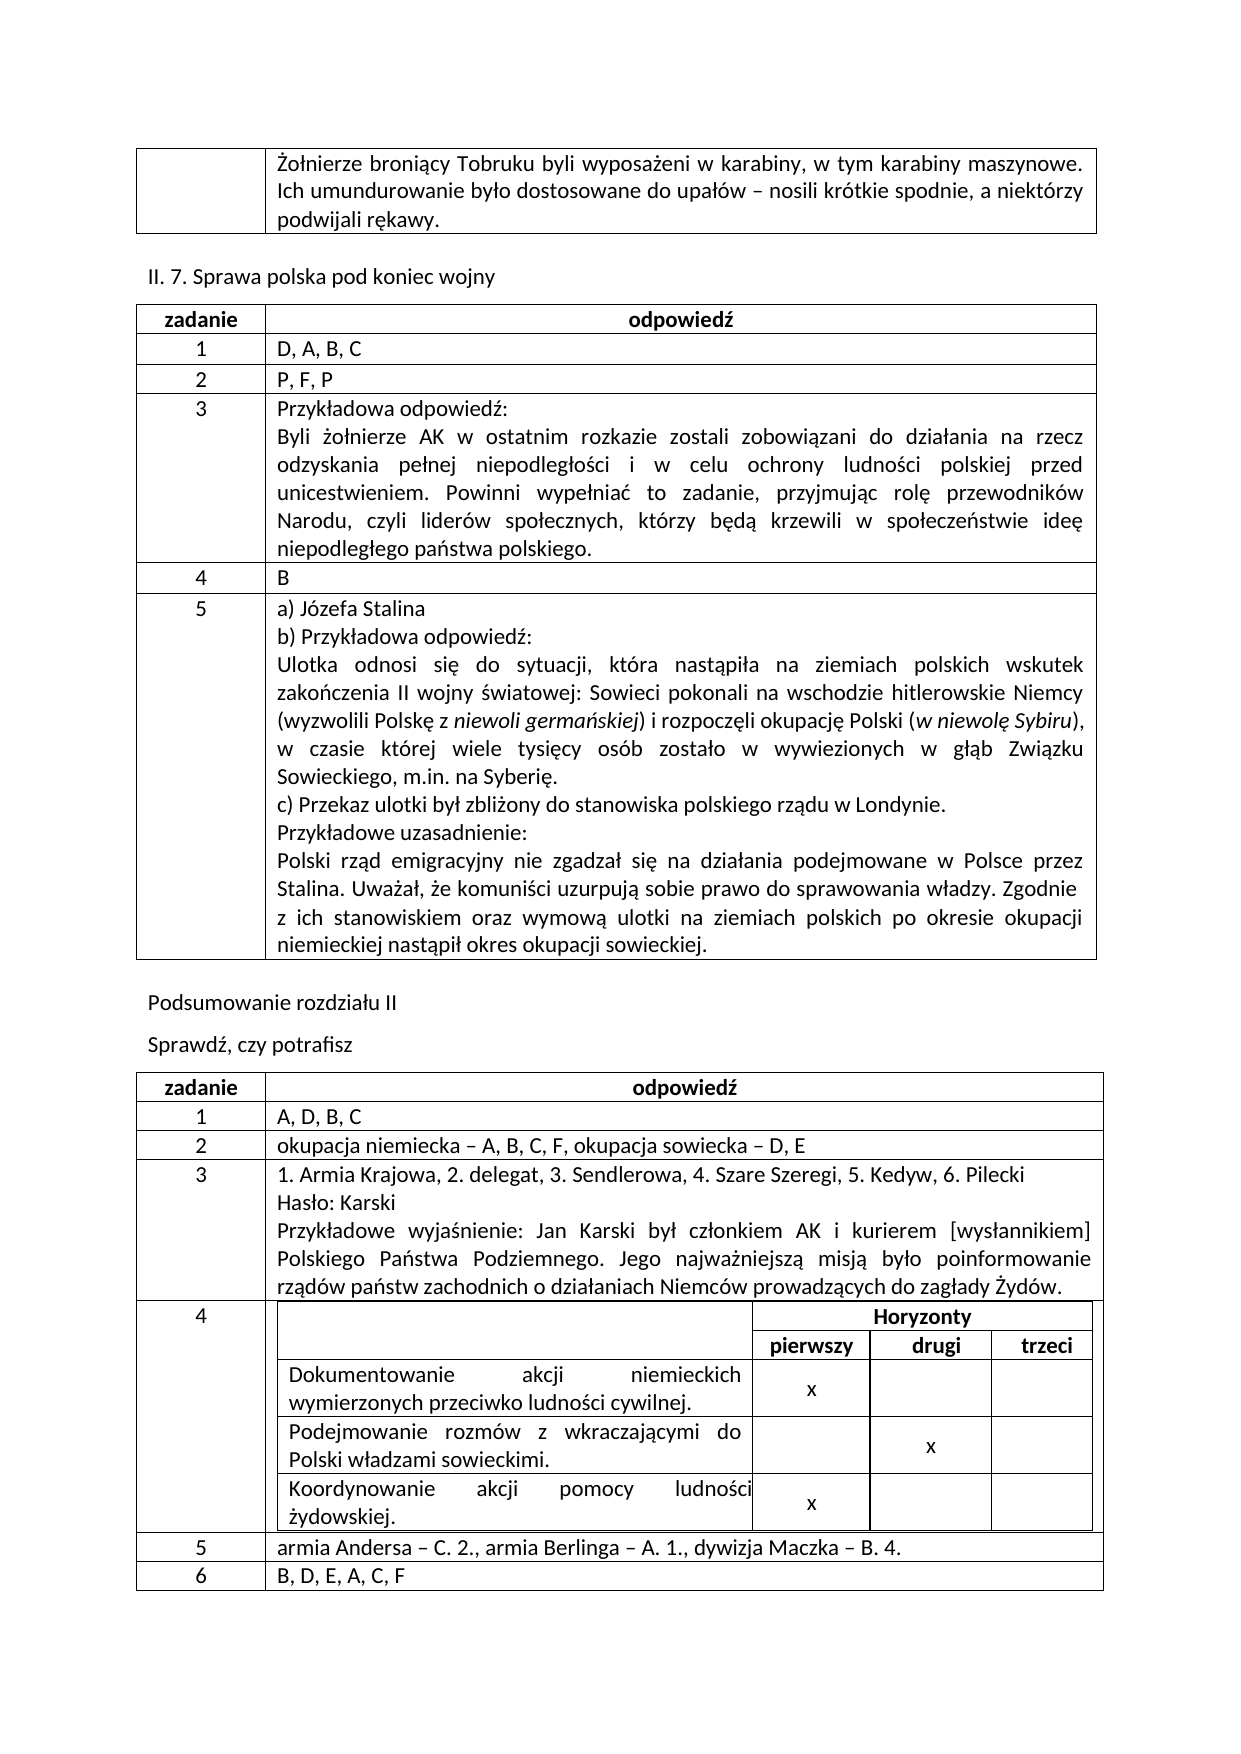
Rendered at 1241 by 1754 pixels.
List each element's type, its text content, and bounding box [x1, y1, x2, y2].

table_header odpowiedź [266, 1073, 1103, 1101]
text Podsumowanie rozdziału II [148, 988, 1093, 1016]
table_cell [266, 149, 1096, 233]
table_header zadanie [137, 305, 265, 333]
table_cell P, F, P [266, 365, 1096, 393]
table_cell 2 [137, 1131, 265, 1159]
table_cell okupacja niemiecka – A, B, C, F, okupacja sowiecka – D, E [266, 1131, 1103, 1159]
table_header zadanie [137, 1073, 265, 1101]
table_cell 4 [137, 1301, 265, 1532]
table_cell 3 [137, 149, 265, 233]
table_cell 5 [137, 594, 265, 959]
table_cell [266, 1301, 1103, 1532]
table_cell 5 [137, 1533, 265, 1561]
table_cell B, D, E, A, C, F [266, 1562, 1103, 1590]
table_cell 1. Armia Krajowa, 2. delegat, 3. Sendlerowa, 4. Szare Szeregi, 5. Kedyw, 6. Pilecki Hasło: Karski Przykładowe wyjaśnienie: Jan Karski był członkiem AK i kurierem [wysłannikiem] Polskiego Państwa Podziemnego. Jego najważniejszą misją było poinformowanie rządów państw zachodnich o działaniach Niemców prowadzących do zagłady Żydów. [266, 1160, 1103, 1300]
table_cell Przykładowa odpowiedź: Byli żołnierze AK w ostatnim rozkazie zostali zobowiązani do działania na rzecz odzyskania pełnej niepodległości i w celu ochrony ludności polskiej przed unicestwieniem. Powinni wypełniać to zadanie, przyjmując rolę przewodników Narodu, czyli liderów społecznych, którzy będą krzewili w społeczeństwie ideę niepodległego państwa polskiego. [266, 394, 1096, 562]
table_cell B [266, 563, 1096, 593]
table_cell a) Józefa Stalina b) Przykładowa odpowiedź: Ulotka odnosi się do sytuacji, która nastąpiła na ziemiach polskich wskutek zakończenia II wojny światowej: Sowieci pokonali na wschodzie hitlerowskie Niemcy (wyzwolili Polskę z niewoli germańskiej) i rozpoczęli okupację Polski (w niewolę Sybiru), w czasie której wiele tysięcy osób zostało w wywiezionych w głąb Związku Sowieckiego, m.in. na Syberię. c) Przekaz ulotki był zbliżony do stanowiska polskiego rządu w Londynie. Przykładowe uzasadnienie: Polski rząd emigracyjny nie zgadzał się na działania podejmowane w Polsce przez Stalina. Uważał, że komuniści uzurpują sobie prawo do sprawowania władzy. Zgodnie z ich stanowiskiem oraz wymową ulotki na ziemiach polskich po okresie okupacji niemieckiej nastąpił okres okupacji sowieckiej. [266, 594, 1096, 959]
text Sprawdź, czy potrafisz [148, 1030, 1093, 1058]
table_cell armia Andersa – C. 2., armia Berlinga – A. 1., dywizja Maczka – B. 4. [266, 1533, 1103, 1561]
table_cell 6 [137, 1562, 265, 1590]
table_header odpowiedź [266, 305, 1096, 333]
table_cell 3 [137, 1160, 265, 1300]
table_cell A, D, B, C [266, 1102, 1103, 1130]
table_cell 2 [137, 365, 265, 393]
text II. 7. Sprawa polska pod koniec wojny [148, 262, 1093, 290]
table_cell 3 [137, 394, 265, 562]
table_cell 1 [137, 1102, 265, 1130]
table_cell 1 [137, 334, 265, 364]
table_cell D, A, B, C [266, 334, 1096, 364]
table_cell 4 [137, 563, 265, 593]
